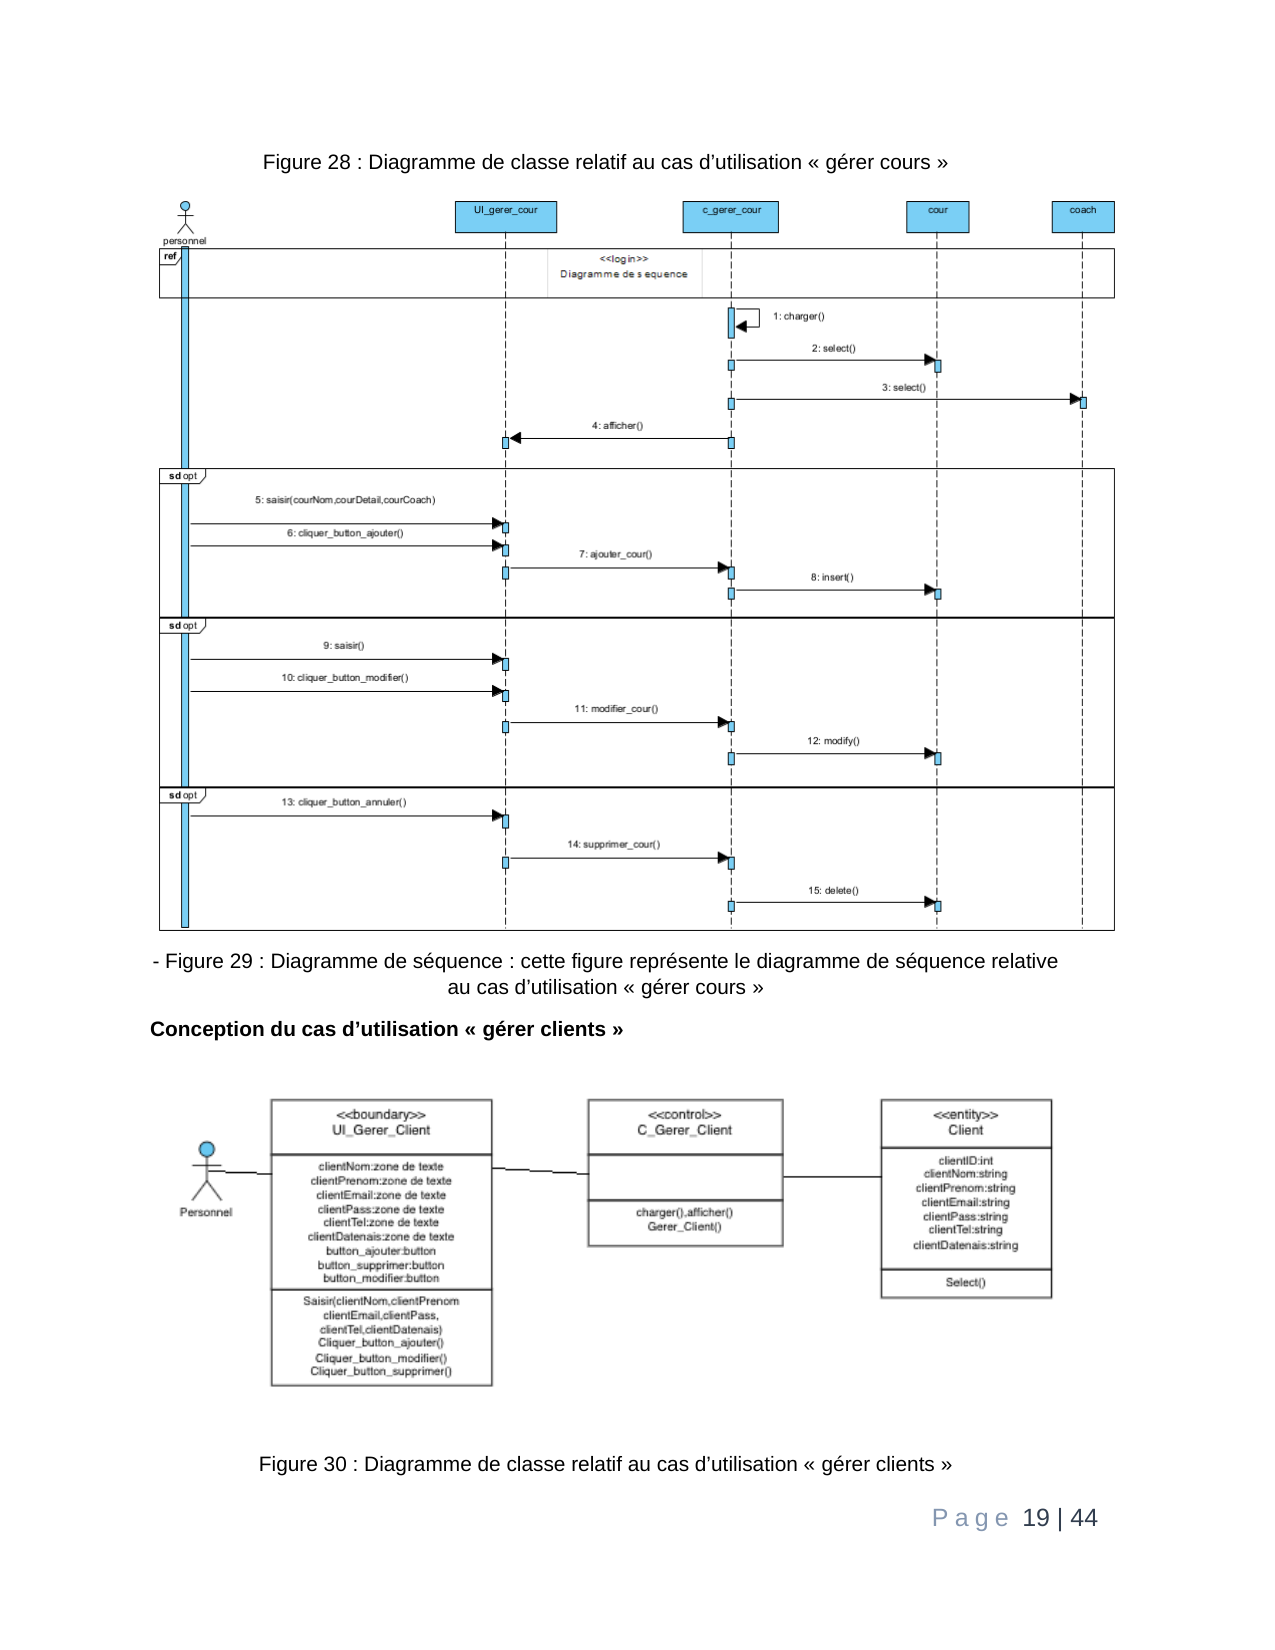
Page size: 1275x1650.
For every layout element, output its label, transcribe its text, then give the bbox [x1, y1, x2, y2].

text - Figure 29 : Diagramme de séquence : cette figure représente le diagramme de séquence relative au cas d’utilisation « gérer cours » [150, 947, 1061, 999]
text Figure 28 : Diagramme de classe relatif au cas d’utilisation « gérer cours » [150, 150, 1061, 174]
picture [150, 1059, 1091, 1434]
text Figure 30 : Diagramme de classe relatif au cas d’utilisation « gérer clients » [150, 1452, 1061, 1476]
text Conception du cas d’utilisation « gérer clients » [150, 1017, 1125, 1041]
picture [150, 192, 1132, 947]
